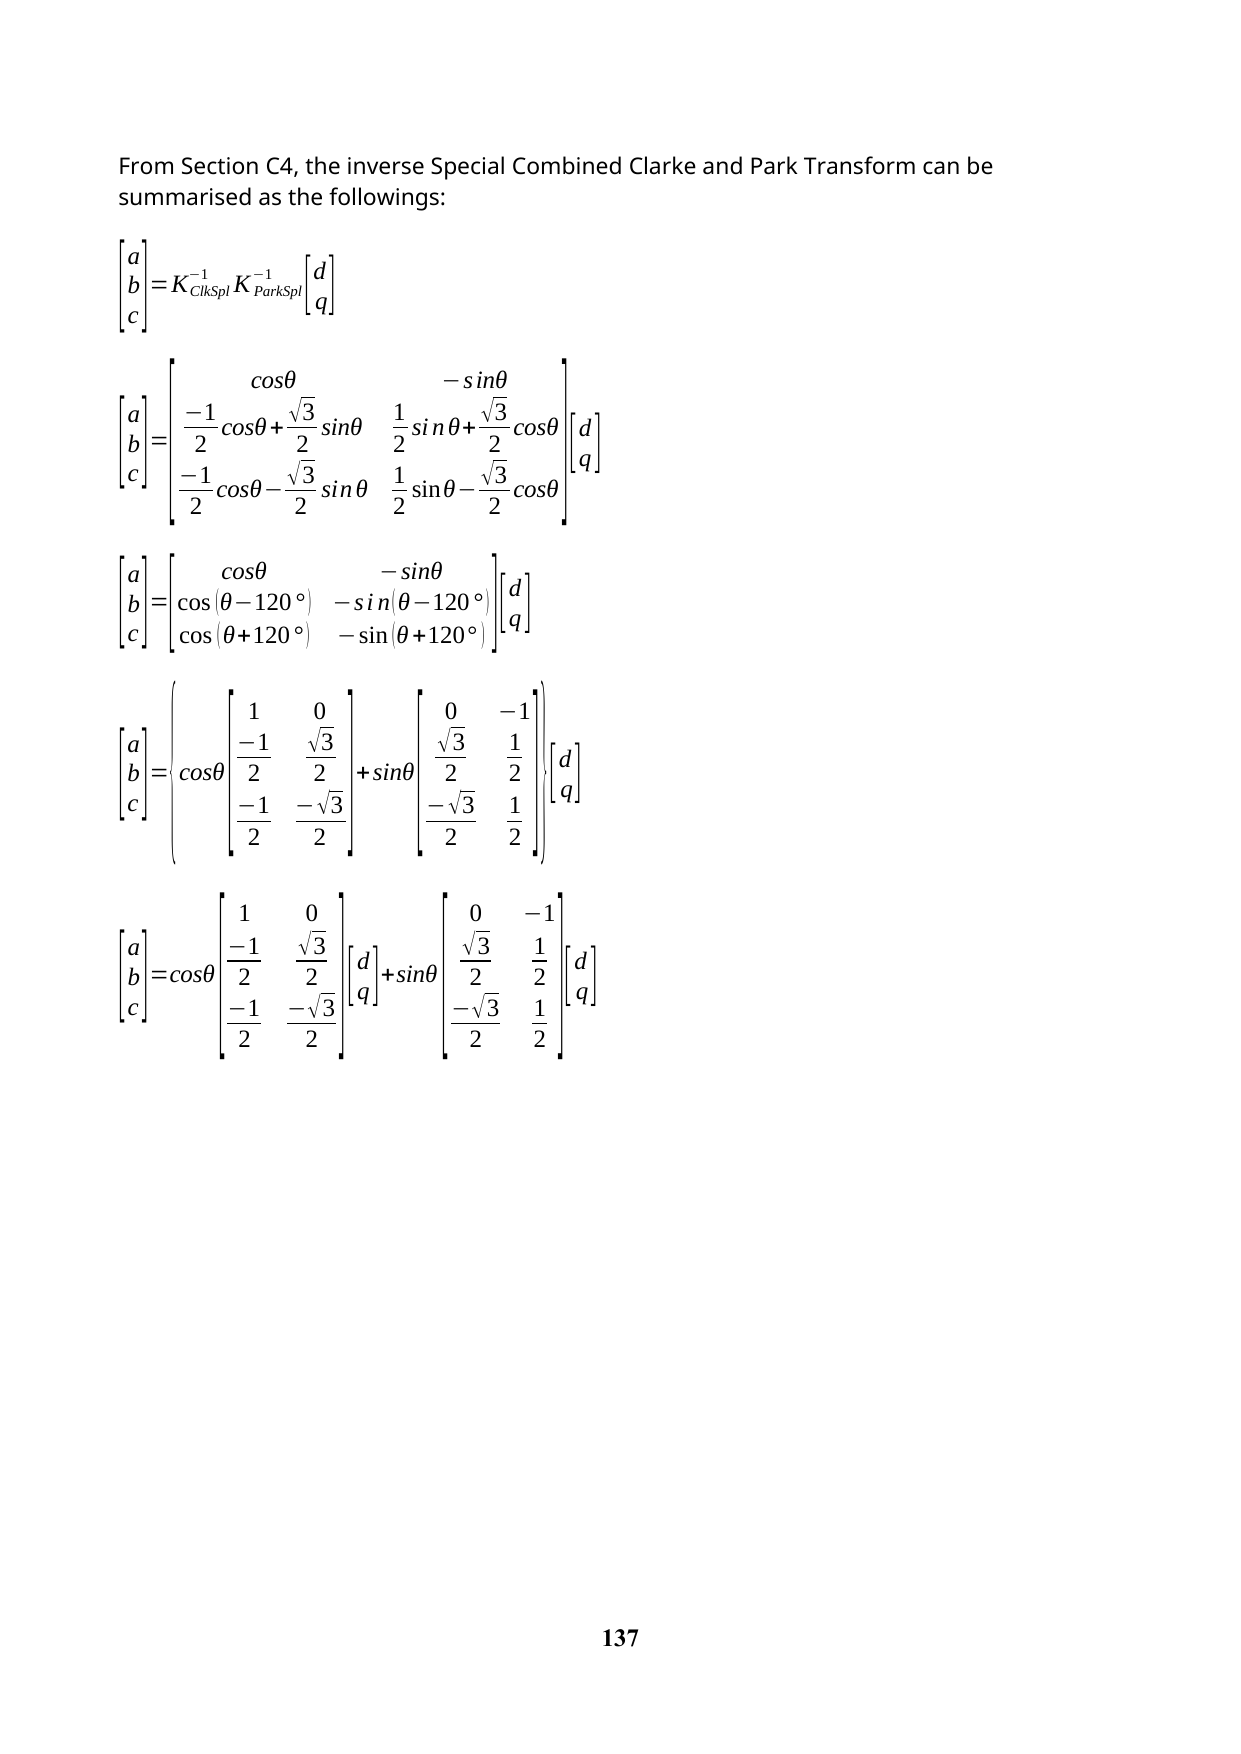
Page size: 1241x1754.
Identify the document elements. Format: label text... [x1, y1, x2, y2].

text From Section C4, the inverse Special Combined Clarke and Park Transform can be summarised as the followings: [118, 150, 1122, 212]
